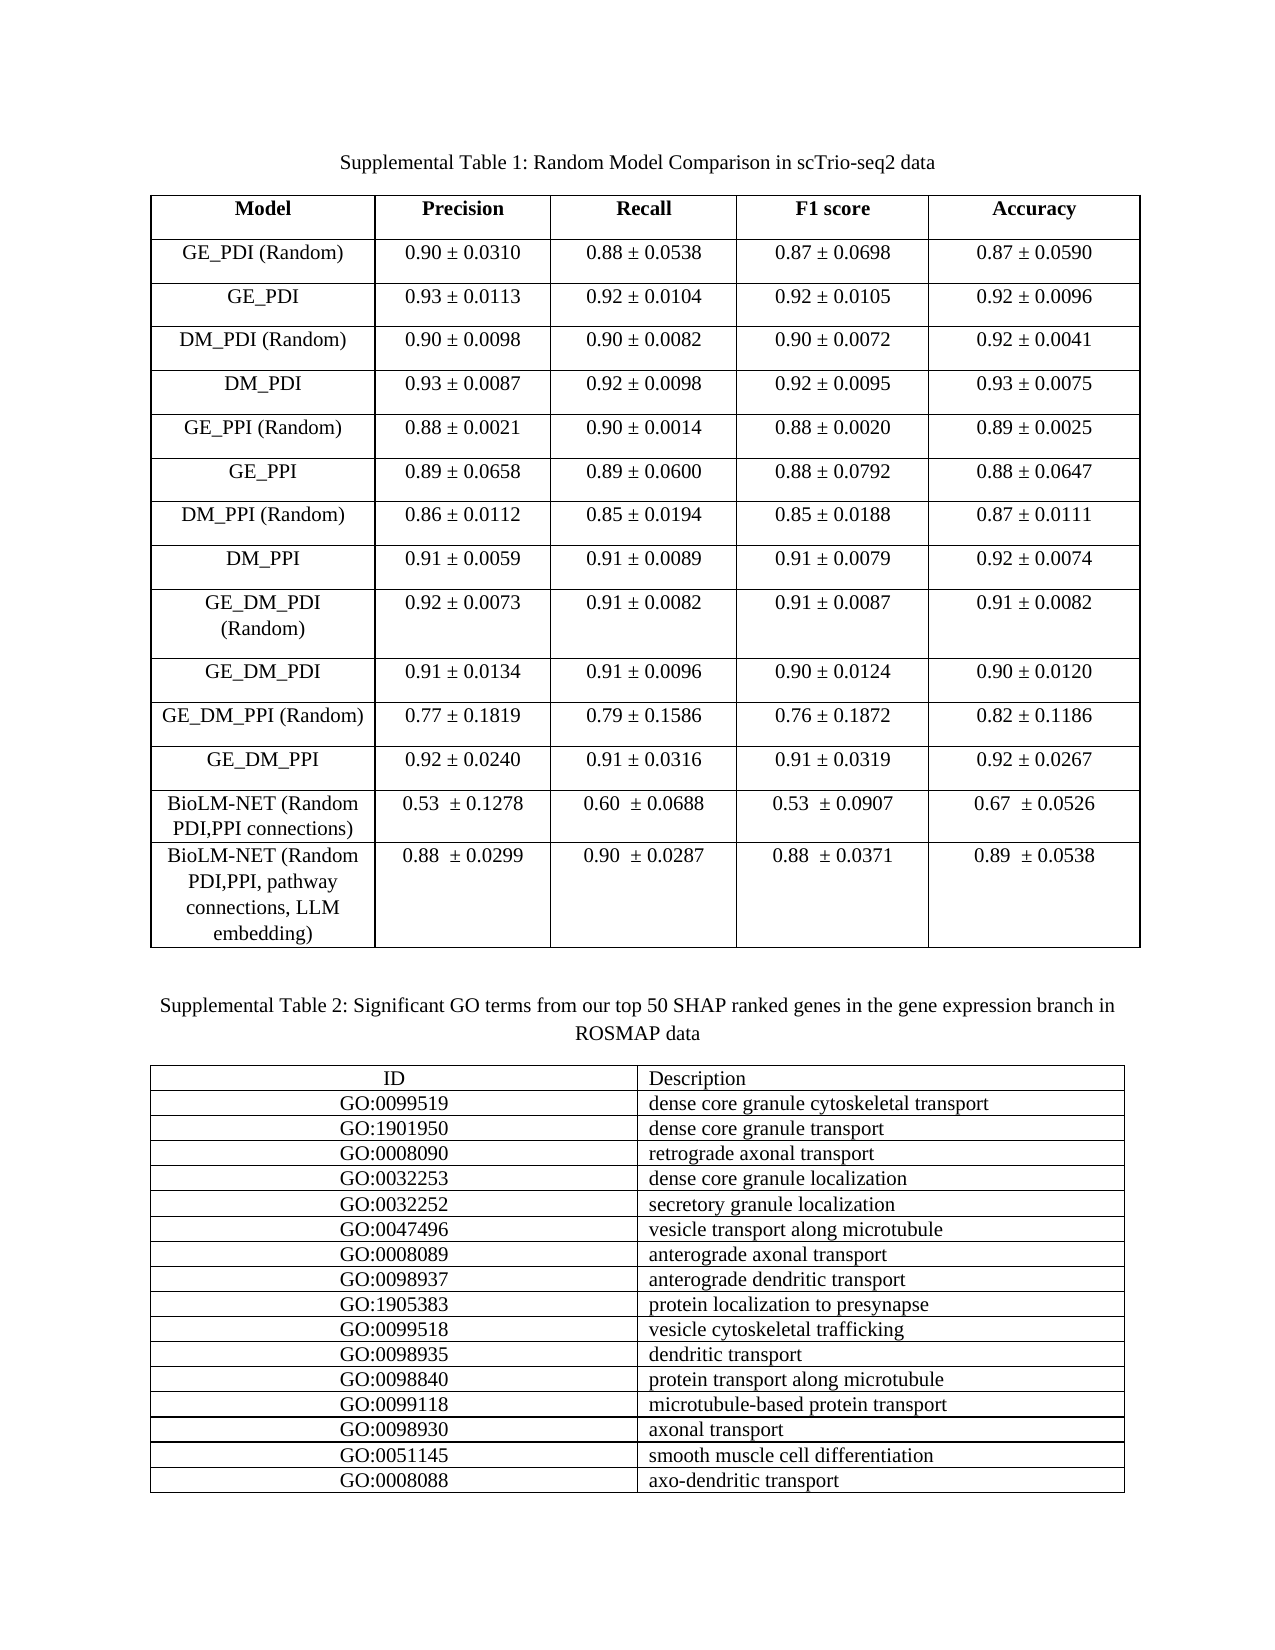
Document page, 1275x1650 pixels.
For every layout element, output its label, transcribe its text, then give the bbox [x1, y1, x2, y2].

table_cell 0.92 ± 0.0267 [929, 747, 1139, 789]
table_cell 0.92 ± 0.0073 [376, 590, 550, 658]
table_cell 0.90 ± 0.0287 [551, 843, 736, 947]
table_cell GO:0008089 [151, 1242, 637, 1266]
table_cell 0.92 ± 0.0041 [929, 327, 1139, 370]
table_cell 0.67 ± 0.0526 [929, 791, 1139, 842]
table_cell GO:0008090 [151, 1141, 637, 1165]
table_cell 0.87 ± 0.0698 [737, 240, 928, 282]
table_header Description [638, 1066, 1124, 1090]
table_cell smooth muscle cell differentiation [638, 1443, 1124, 1467]
table_cell axo-dendritic transport [638, 1468, 1124, 1492]
table_cell 0.79 ± 0.1586 [551, 703, 736, 746]
table_cell 0.90 ± 0.0082 [551, 327, 736, 370]
table_cell GE_PPI [152, 459, 374, 501]
table_cell 0.90 ± 0.0072 [737, 327, 928, 370]
table_cell 0.91 ± 0.0082 [551, 590, 736, 658]
table_cell 0.60 ± 0.0688 [551, 791, 736, 842]
table_cell 0.91 ± 0.0059 [376, 546, 550, 589]
table_cell 0.88 ± 0.0371 [737, 843, 928, 947]
table_cell GO:0099118 [151, 1392, 637, 1416]
table_cell GE_PPI (Random) [152, 415, 374, 457]
table_cell GO:0051145 [151, 1443, 637, 1467]
table_cell BioLM-NET (Random PDI,PPI, pathway connections, LLM embedding) [152, 843, 374, 947]
table_cell 0.91 ± 0.0089 [551, 546, 736, 589]
table_cell 0.90 ± 0.0014 [551, 415, 736, 457]
table_cell vesicle transport along microtubule [638, 1217, 1124, 1241]
table_cell 0.92 ± 0.0098 [551, 371, 736, 414]
table_cell 0.91 ± 0.0096 [551, 659, 736, 702]
table_cell 0.91 ± 0.0319 [737, 747, 928, 789]
table_header Accuracy [929, 196, 1139, 239]
table_cell 0.85 ± 0.0188 [737, 502, 928, 545]
table_cell 0.88 ± 0.0020 [737, 415, 928, 457]
table_cell 0.92 ± 0.0095 [737, 371, 928, 414]
table_cell dense core granule transport [638, 1116, 1124, 1140]
table_cell DM_PPI [152, 546, 374, 589]
table_cell 0.92 ± 0.0240 [376, 747, 550, 789]
table_cell GO:0032252 [151, 1191, 637, 1216]
table_cell DM_PDI (Random) [152, 327, 374, 370]
table_cell GE_PDI (Random) [152, 240, 374, 282]
table_header Model [152, 196, 374, 239]
table_cell 0.91 ± 0.0087 [737, 590, 928, 658]
table_cell 0.89 ± 0.0600 [551, 459, 736, 501]
table_cell 0.77 ± 0.1819 [376, 703, 550, 746]
table_cell microtubule-based protein transport [638, 1392, 1124, 1416]
table_cell 0.76 ± 0.1872 [737, 703, 928, 746]
table_cell 0.90 ± 0.0124 [737, 659, 928, 702]
table_cell axonal transport [638, 1418, 1124, 1441]
table_cell 0.93 ± 0.0087 [376, 371, 550, 414]
table_cell retrograde axonal transport [638, 1141, 1124, 1165]
table_cell 0.91 ± 0.0134 [376, 659, 550, 702]
table_cell 0.89 ± 0.0658 [376, 459, 550, 501]
table_cell 0.88 ± 0.0299 [376, 843, 550, 947]
table_cell 0.91 ± 0.0082 [929, 590, 1139, 658]
table_cell 0.53 ± 0.0907 [737, 791, 928, 842]
table_cell 0.90 ± 0.0310 [376, 240, 550, 282]
table_cell 0.88 ± 0.0021 [376, 415, 550, 457]
table_cell secretory granule localization [638, 1191, 1124, 1216]
table_cell 0.88 ± 0.0792 [737, 459, 928, 501]
table_cell anterograde axonal transport [638, 1242, 1124, 1266]
table_cell 0.93 ± 0.0075 [929, 371, 1139, 414]
table_cell 0.92 ± 0.0096 [929, 284, 1139, 326]
table_cell GO:1901950 [151, 1116, 637, 1140]
table_cell GO:0008088 [151, 1468, 637, 1492]
table_cell GO:0047496 [151, 1217, 637, 1241]
table_cell GO:1905383 [151, 1292, 637, 1316]
table_header Precision [376, 196, 550, 239]
table_header Recall [551, 196, 736, 239]
table_cell protein transport along microtubule [638, 1367, 1124, 1391]
table_cell GE_DM_PPI (Random) [152, 703, 374, 746]
table_cell dense core granule localization [638, 1166, 1124, 1190]
text Supplemental Table 1: Random Model Comparison in scTrio-seq2 data [150, 150, 1125, 174]
table_cell anterograde dendritic transport [638, 1267, 1124, 1291]
table_cell DM_PPI (Random) [152, 502, 374, 545]
table_cell GO:0032253 [151, 1166, 637, 1190]
table_header F1 score [737, 196, 928, 239]
table_cell 0.92 ± 0.0074 [929, 546, 1139, 589]
table_cell 0.86 ± 0.0112 [376, 502, 550, 545]
table_cell 0.90 ± 0.0098 [376, 327, 550, 370]
table_cell GO:0098937 [151, 1267, 637, 1291]
table_cell vesicle cytoskeletal trafficking [638, 1317, 1124, 1341]
table_cell 0.53 ± 0.1278 [376, 791, 550, 842]
table_cell GE_DM_PDI (Random) [152, 590, 374, 658]
table_cell GO:0098930 [151, 1418, 637, 1441]
table_cell DM_PDI [152, 371, 374, 414]
table_cell 0.89 ± 0.0538 [929, 843, 1139, 947]
table_cell 0.89 ± 0.0025 [929, 415, 1139, 457]
table_cell GO:0098935 [151, 1342, 637, 1366]
table_cell 0.82 ± 0.1186 [929, 703, 1139, 746]
table_cell 0.91 ± 0.0079 [737, 546, 928, 589]
table_cell 0.87 ± 0.0111 [929, 502, 1139, 545]
table_cell GO:0098840 [151, 1367, 637, 1391]
table_cell protein localization to presynapse [638, 1292, 1124, 1316]
table_cell GE_DM_PDI [152, 659, 374, 702]
table_cell 0.92 ± 0.0105 [737, 284, 928, 326]
table_cell 0.88 ± 0.0538 [551, 240, 736, 282]
table_cell BioLM-NET (Random PDI,PPI connections) [152, 791, 374, 842]
table_cell 0.90 ± 0.0120 [929, 659, 1139, 702]
table_cell 0.88 ± 0.0647 [929, 459, 1139, 501]
table_cell 0.91 ± 0.0316 [551, 747, 736, 789]
table_cell dense core granule cytoskeletal transport [638, 1091, 1124, 1115]
table_cell 0.93 ± 0.0113 [376, 284, 550, 326]
table_cell GO:0099518 [151, 1317, 637, 1341]
text Supplemental Table 2: Significant GO terms from our top 50 SHAP ranked genes in the gene expression branch in ROSMAP data [150, 993, 1125, 1044]
table_cell 0.92 ± 0.0104 [551, 284, 736, 326]
table_cell 0.85 ± 0.0194 [551, 502, 736, 545]
table_cell 0.87 ± 0.0590 [929, 240, 1139, 282]
table_header ID [151, 1066, 637, 1090]
table_cell GE_PDI [152, 284, 374, 326]
table_cell GE_DM_PPI [152, 747, 374, 789]
table_cell GO:0099519 [151, 1091, 637, 1115]
table_cell dendritic transport [638, 1342, 1124, 1366]
